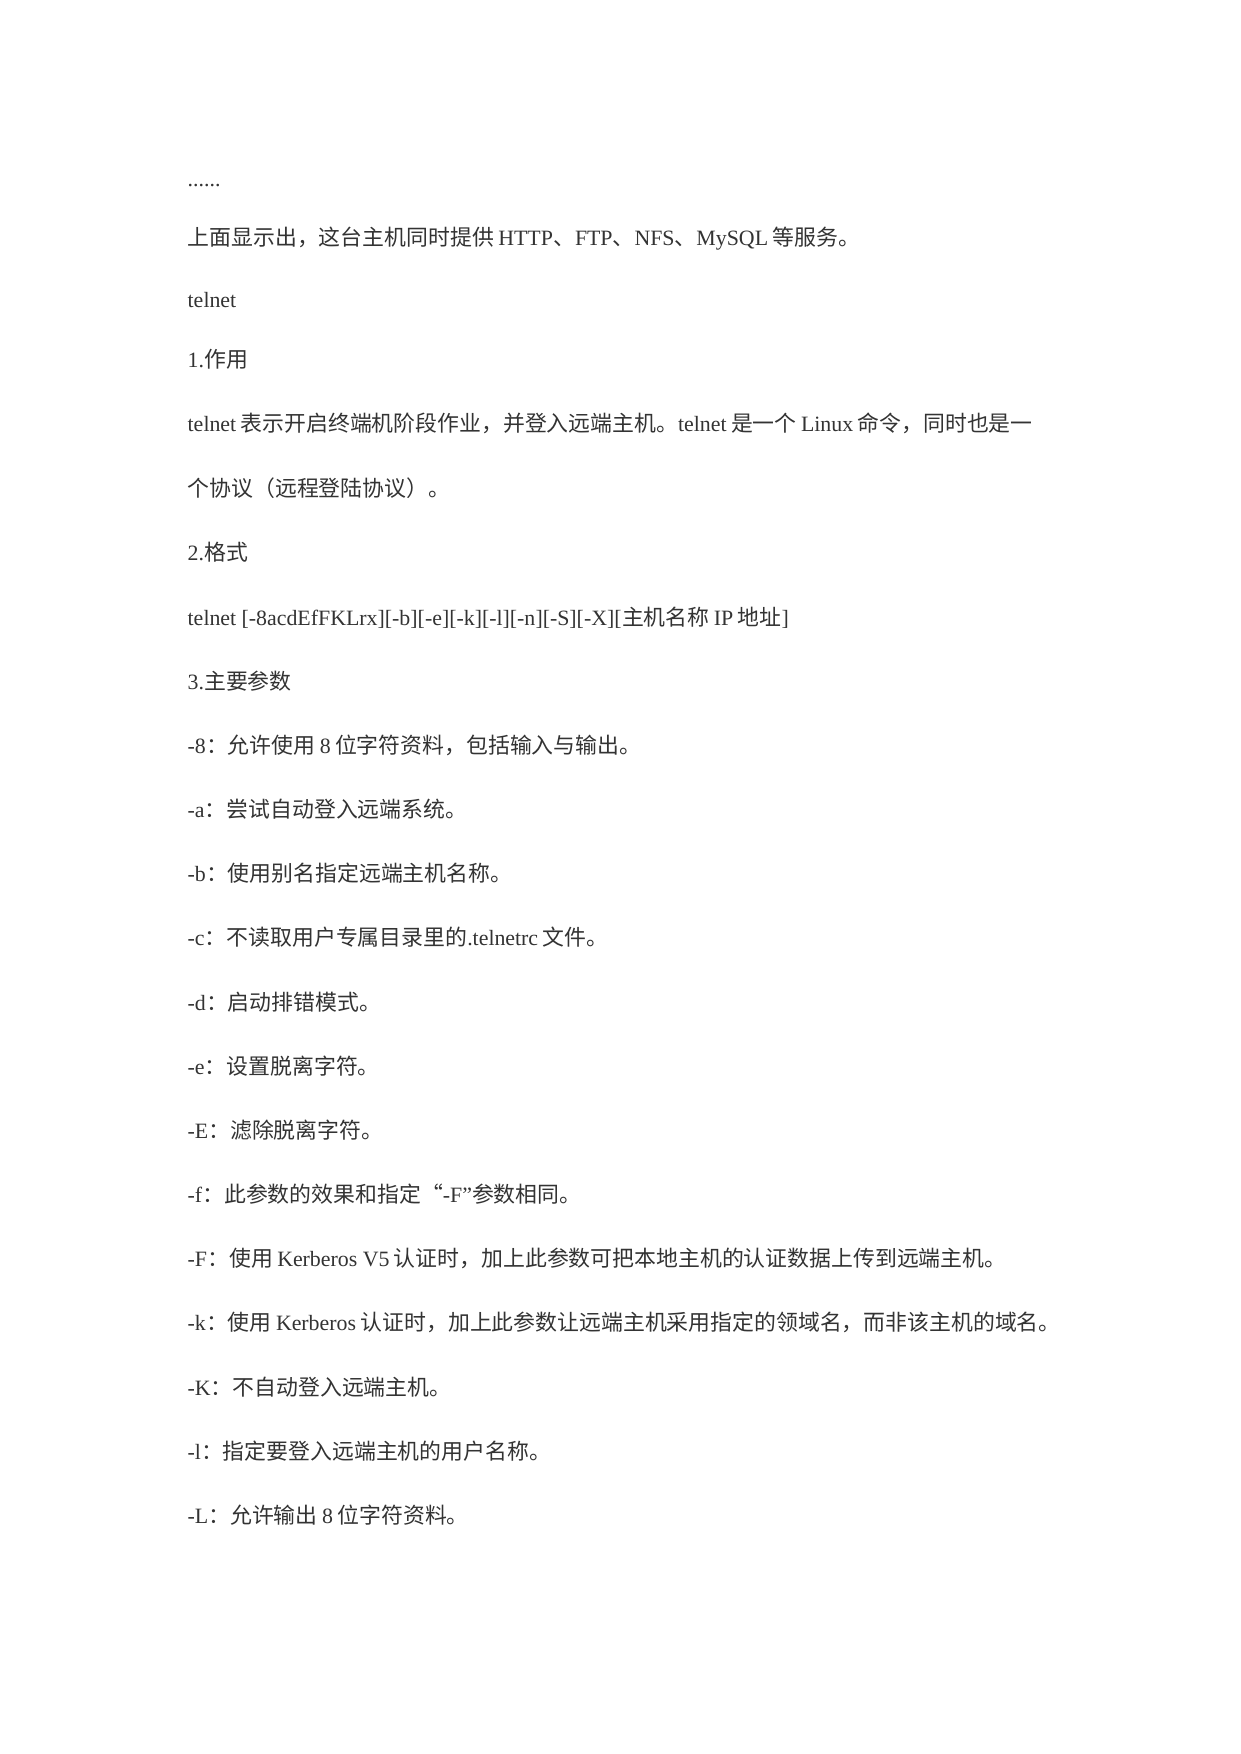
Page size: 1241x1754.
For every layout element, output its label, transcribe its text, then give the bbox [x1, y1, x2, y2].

text -d：启动排错模式。 [187, 984, 1053, 1017]
text 2.格式 [187, 535, 1053, 567]
text telnet [-8acdEfFKLrx][-b][-e][-k][-l][-n][-S][-X][主机名称IP地址] [187, 599, 1053, 632]
text -c：不读取用户专属目录里的.telnetrc文件。 [187, 920, 1053, 952]
text -f：此参数的效果和指定“-F”参数相同。 [187, 1177, 1053, 1209]
text 上面显示出，这台主机同时提供HTTP、FTP、NFS、MySQL等服务。 [187, 220, 1053, 252]
text -a：尝试自动登入远端系统。 [187, 792, 1053, 824]
text -L：允许输出8位字符资料。 [187, 1497, 1053, 1530]
text -E：滤除脱离字符。 [187, 1112, 1053, 1145]
text -8：允许使用8位字符资料，包括输入与输出。 [187, 727, 1053, 760]
text ...... [187, 162, 1053, 194]
text -l：指定要登入远端主机的用户名称。 [187, 1433, 1053, 1466]
text 1.作用 [187, 342, 1053, 374]
text -b：使用别名指定远端主机名称。 [187, 856, 1053, 888]
text telnet [187, 284, 1053, 316]
text -K：不自动登入远端主机。 [187, 1369, 1053, 1402]
text -e：设置脱离字符。 [187, 1048, 1053, 1081]
text -F：使用Kerberos V5认证时，加上此参数可把本地主机的认证数据上传到远端主机。 [187, 1241, 1053, 1273]
text telnet表示开启终端机阶段作业，并登入远端主机。telnet是一个Linux命令，同时也是一个协议（远程登陆协议）。 [187, 406, 1053, 503]
text 3.主要参数 [187, 663, 1053, 696]
text -k：使用Kerberos认证时，加上此参数让远端主机采用指定的领域名，而非该主机的域名。 [187, 1305, 1053, 1337]
